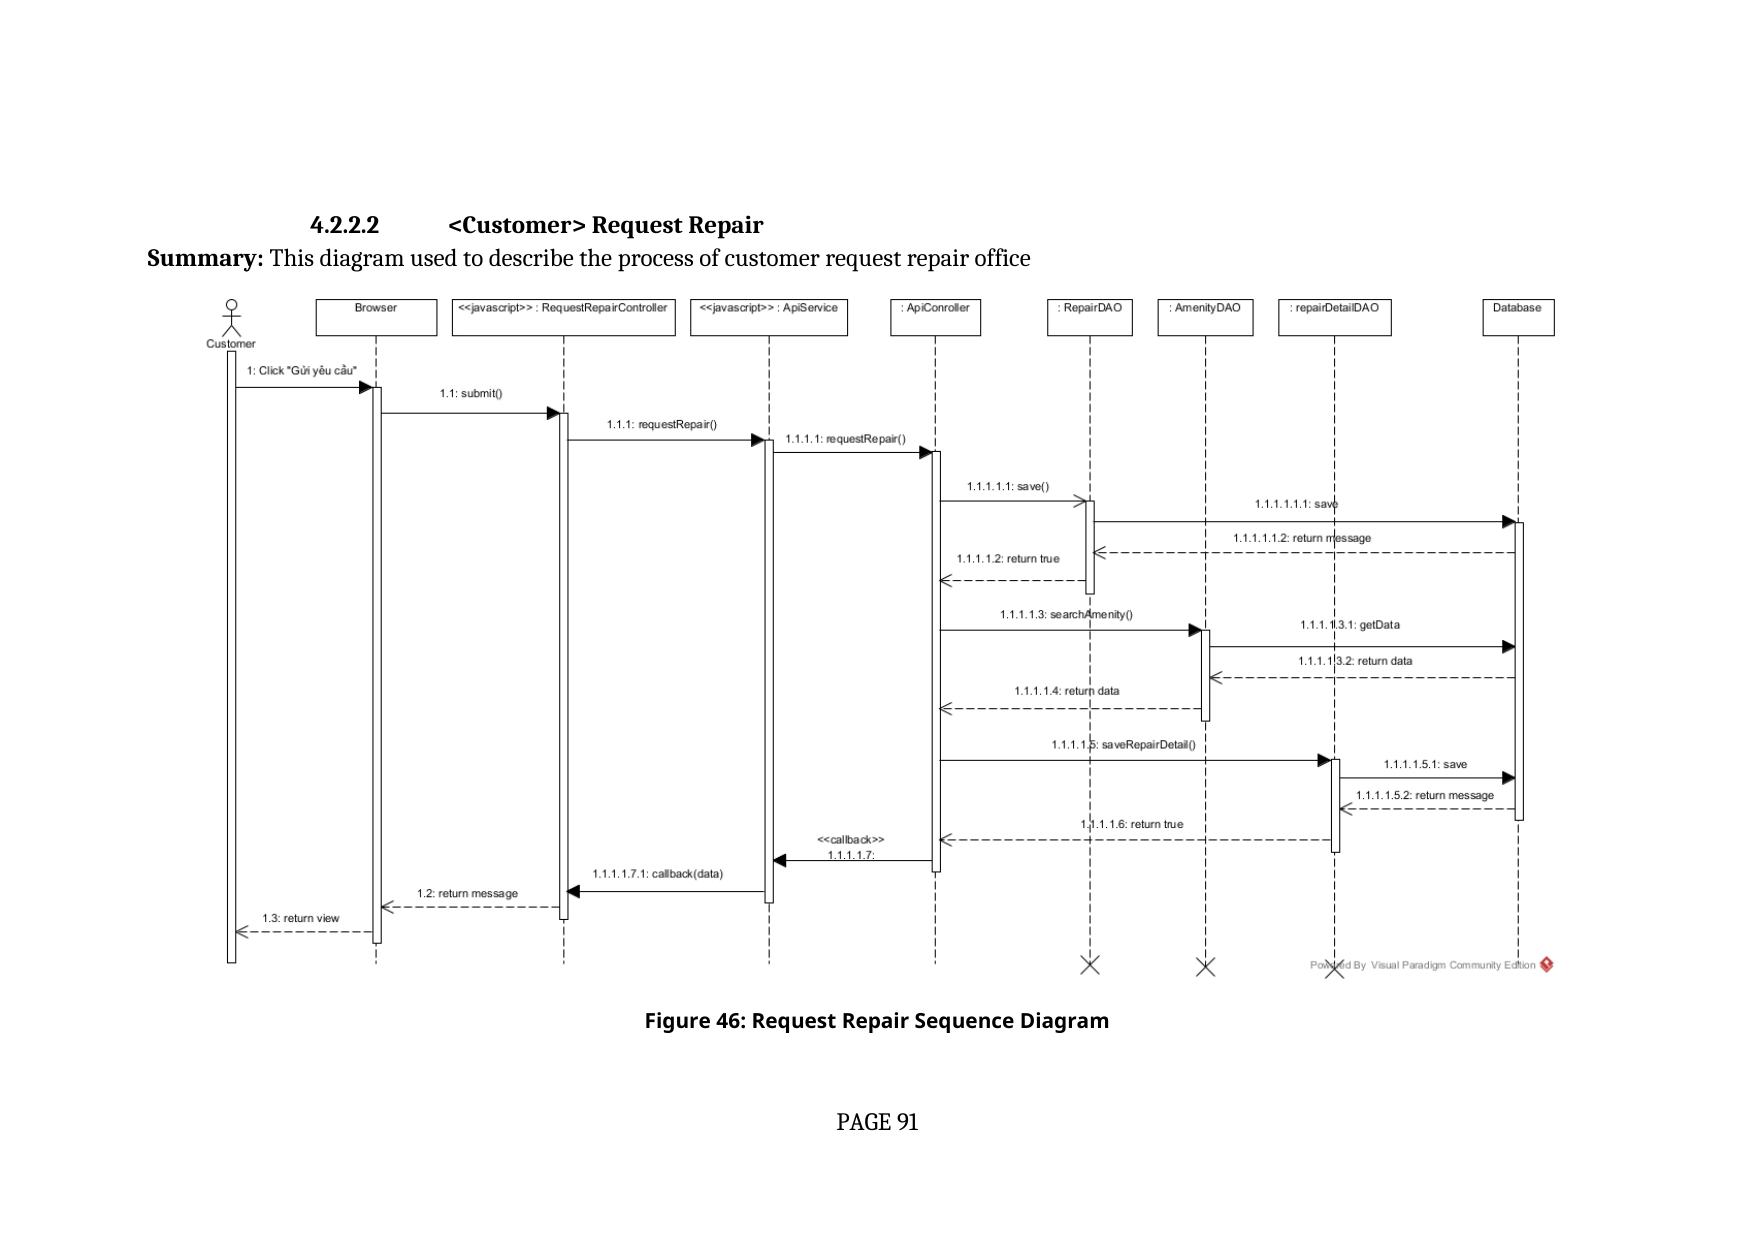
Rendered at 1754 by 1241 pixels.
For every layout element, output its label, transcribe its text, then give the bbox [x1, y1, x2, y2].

text Summary: This diagram used to describe the process of customer request repair office [148, 244, 1606, 273]
subtitle <Customer> Request Repair [310, 211, 1606, 240]
picture [195, 297, 1559, 982]
